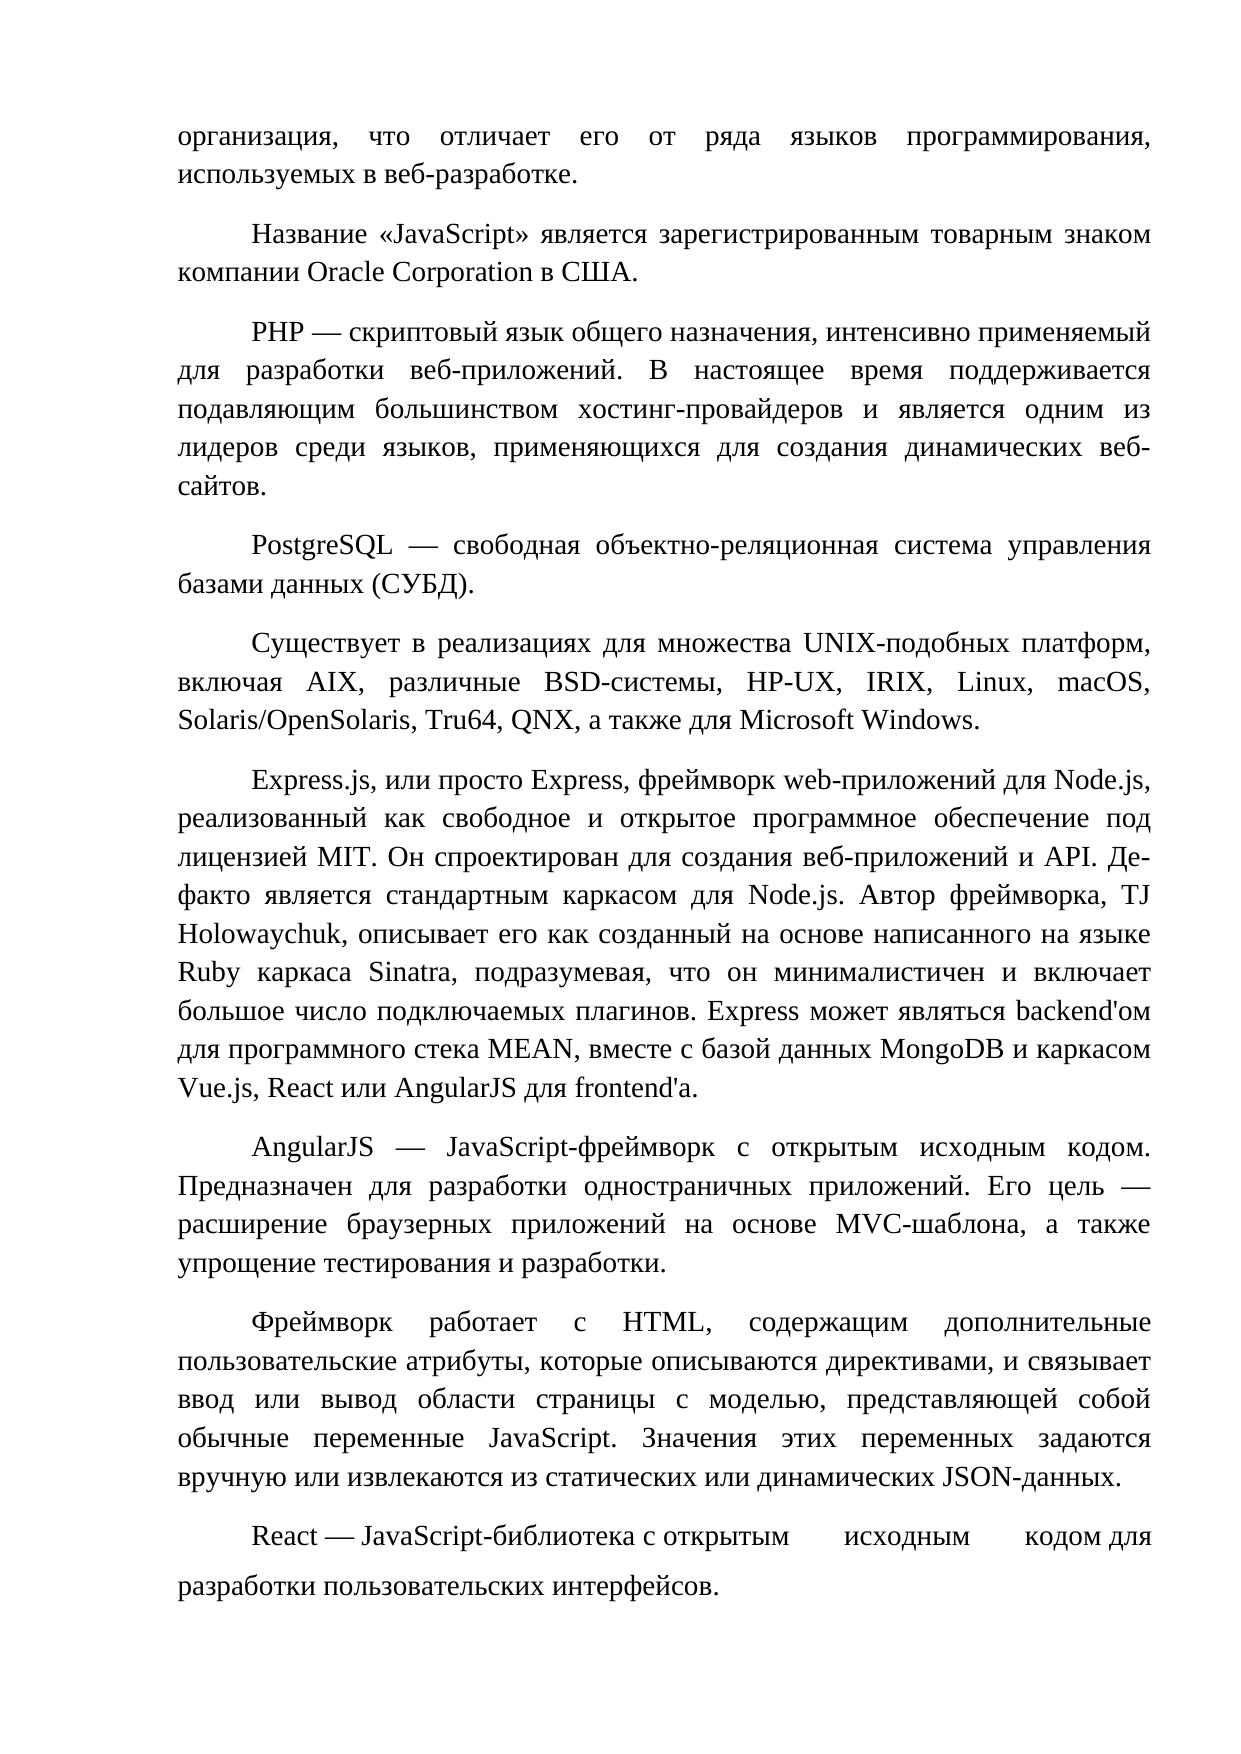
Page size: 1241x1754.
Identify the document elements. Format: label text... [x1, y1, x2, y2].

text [177, 118, 1152, 190]
text Существует в реализациях для множества UNIX-подобных платформ, включая AIX, различные BSD-системы, HP-UX, IRIX, Linux, macOS, Solaris/OpenSolaris, Tru64, QNX, а также для Microsoft Windows. [177, 625, 1152, 736]
text Фреймворк работает с HTML, содержащим дополнительные пользовательские атрибуты, которые описываются директивами, и связывает ввод или вывод области страницы с моделью, представляющей собой обычные переменные JavaScript. Значения этих переменных задаются вручную или извлекаются из статических или динамических JSON-данных. [177, 1304, 1152, 1492]
text PostgreSQL — свободная объектно-реляционная система управления базами данных (СУБД). [177, 527, 1152, 599]
text AngularJS — JavaScript-фреймворк с открытым исходным кодом. Предназначен для разработки одностраничных приложений. Его цель — расширение браузерных приложений на основе MVC-шаблона, а также упрощение тестирования и разработки. [177, 1129, 1152, 1279]
text PHP — скриптовый язык общего назначения, интенсивно применяемый для разработки веб-приложений. В настоящее время поддерживается подавляющим большинством хостинг-провайдеров и является одним из лидеров среди языков, применяющихся для создания динамических веб-сайтов. [177, 314, 1152, 502]
text Название «JavaScript» является зарегистрированным товарным знаком компании Oracle Corporation в США. [177, 216, 1152, 288]
text Express.js, или просто Express, фреймворк web-приложений для Node.js, реализованный как свободное и открытое программное обеспечение под лицензией MIT. Он спроектирован для создания веб-приложений и API. Де-факто является стандартным каркасом для Node.js. Автор фреймворка, TJ Holowaychuk, описывает его как созданный на основе написанного на языке Ruby каркаса Sinatra, подразумевая, что он минималистичен и включает большое число подключаемых плагинов. Express может являться backend'ом для программного стека MEAN, вместе с базой данных MongoDB и каркасом Vue.js, React или AngularJS для frontend'а. [177, 762, 1152, 1104]
text React — JavaScript-библиотека с открытым исходным кодом для разработки пользовательских интерфейсов. [177, 1518, 1152, 1602]
